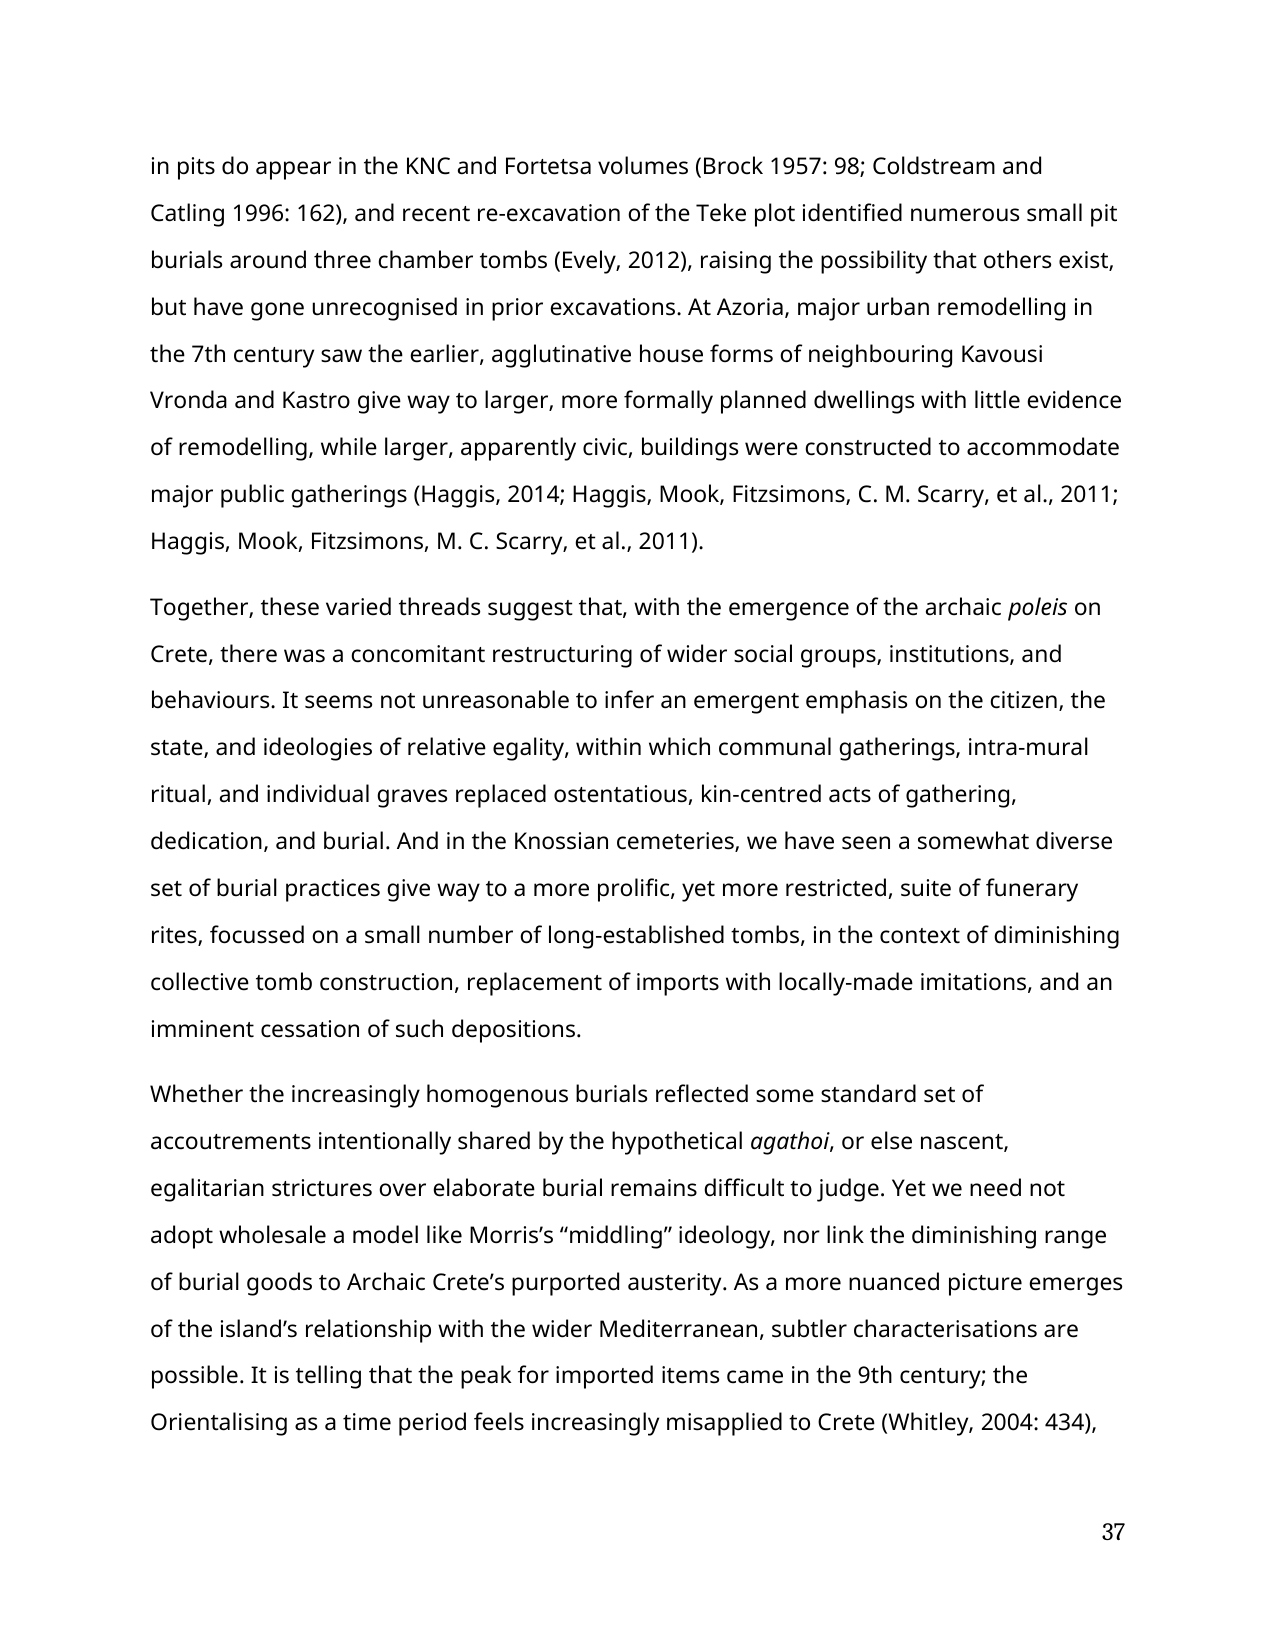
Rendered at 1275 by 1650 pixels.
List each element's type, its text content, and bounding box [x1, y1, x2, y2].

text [150, 150, 1125, 556]
text Together, these varied threads suggest that, with the emergence of the archaic poleis on Crete, there was a concomitant restructuring of wider social groups, institutions, and behaviours. It seems not unreasonable to infer an emergent emphasis on the citizen, the state, and ideologies of relative egality, within which communal gatherings, intra-mural ritual, and individual graves replaced ostentatious, kin-centred acts of gathering, dedication, and burial. And in the Knossian cemeteries, we have seen a somewhat diverse set of burial practices give way to a more prolific, yet more restricted, suite of funerary rites, focussed on a small number of long-established tombs, in the context of diminishing collective tomb construction, replacement of imports with locally-made imitations, and an imminent cessation of such depositions. [150, 591, 1125, 1044]
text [150, 1078, 1125, 1437]
